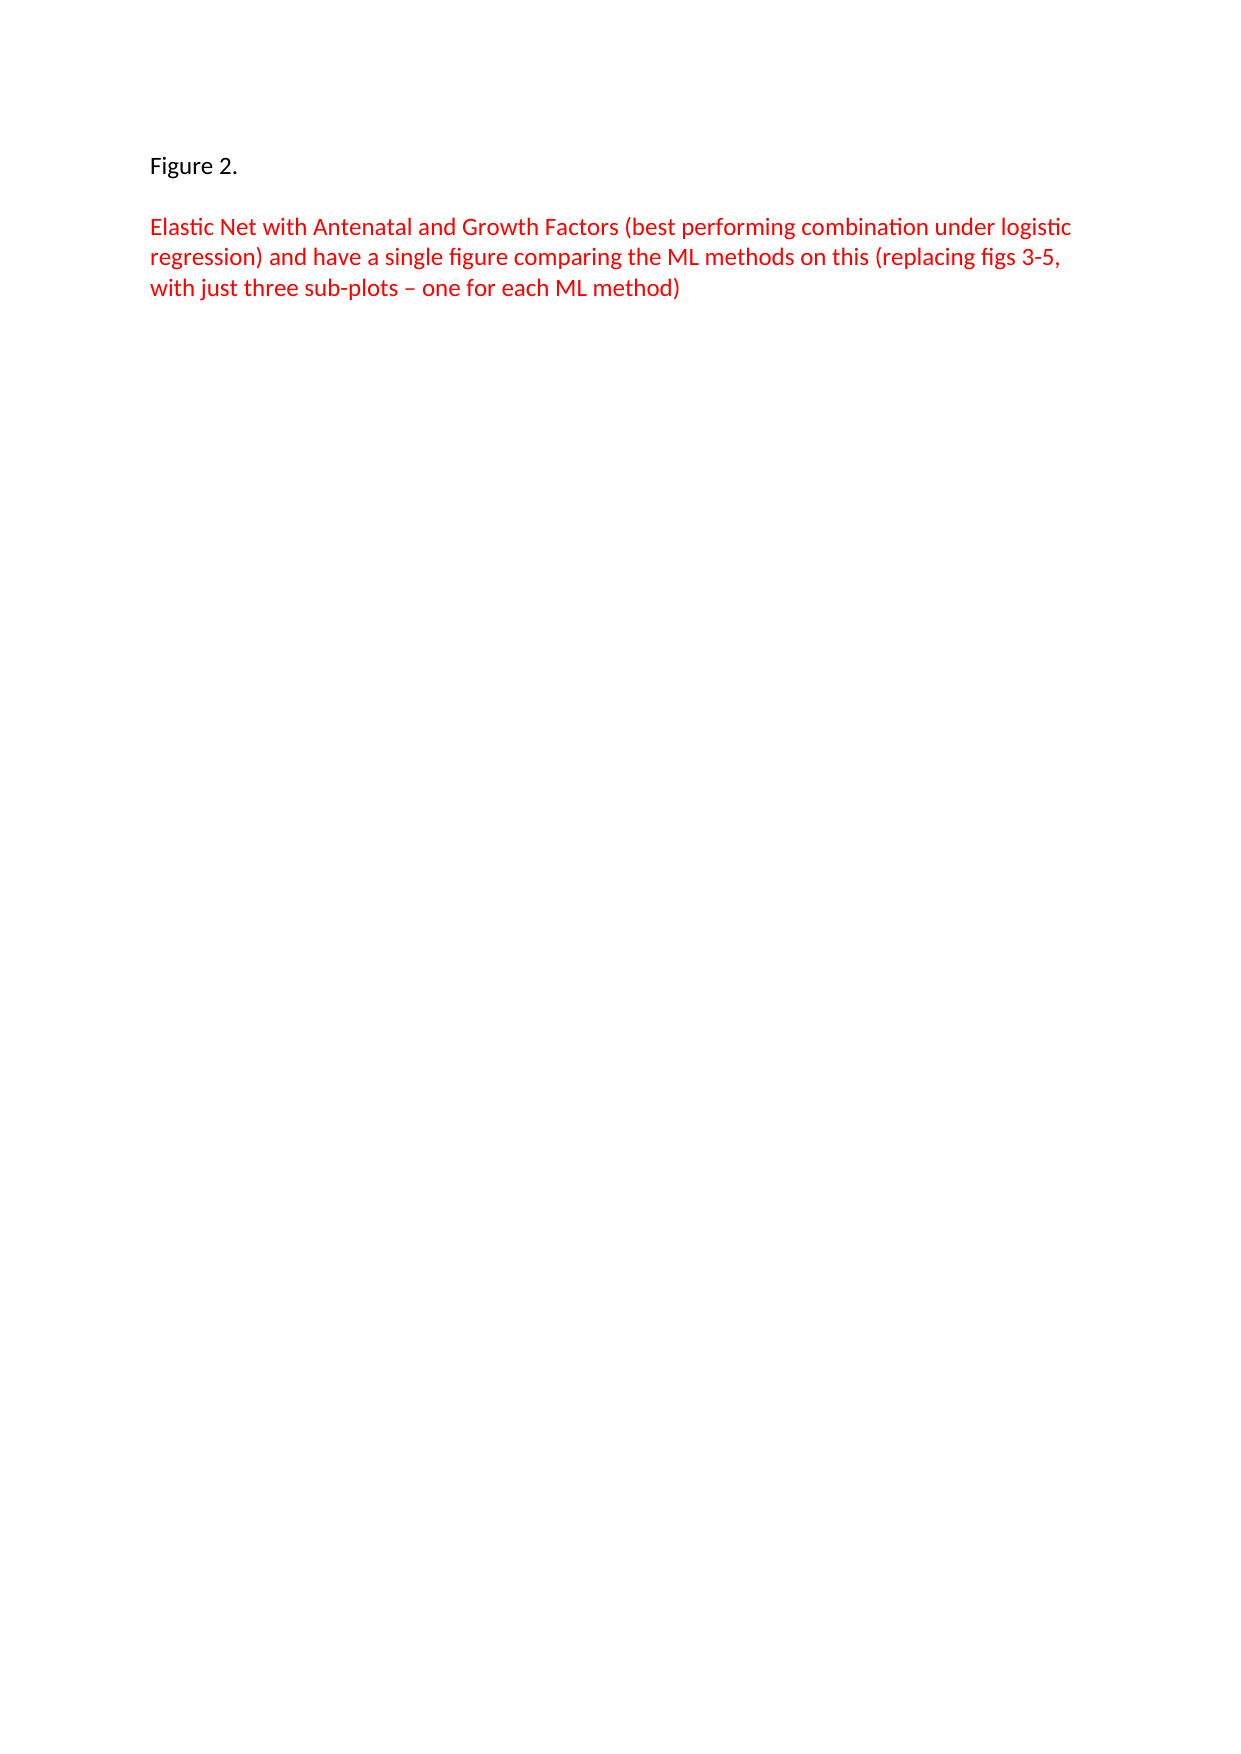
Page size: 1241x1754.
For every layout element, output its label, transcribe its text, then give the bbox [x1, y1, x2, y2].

text Elastic Net with Antenatal and Growth Factors (best performing combination under logistic regression) and have a single figure comparing the ML methods on this (replacing figs 3-5, with just three sub-plots – one for each ML method) [150, 211, 1090, 303]
text Figure 2. [150, 150, 1090, 181]
